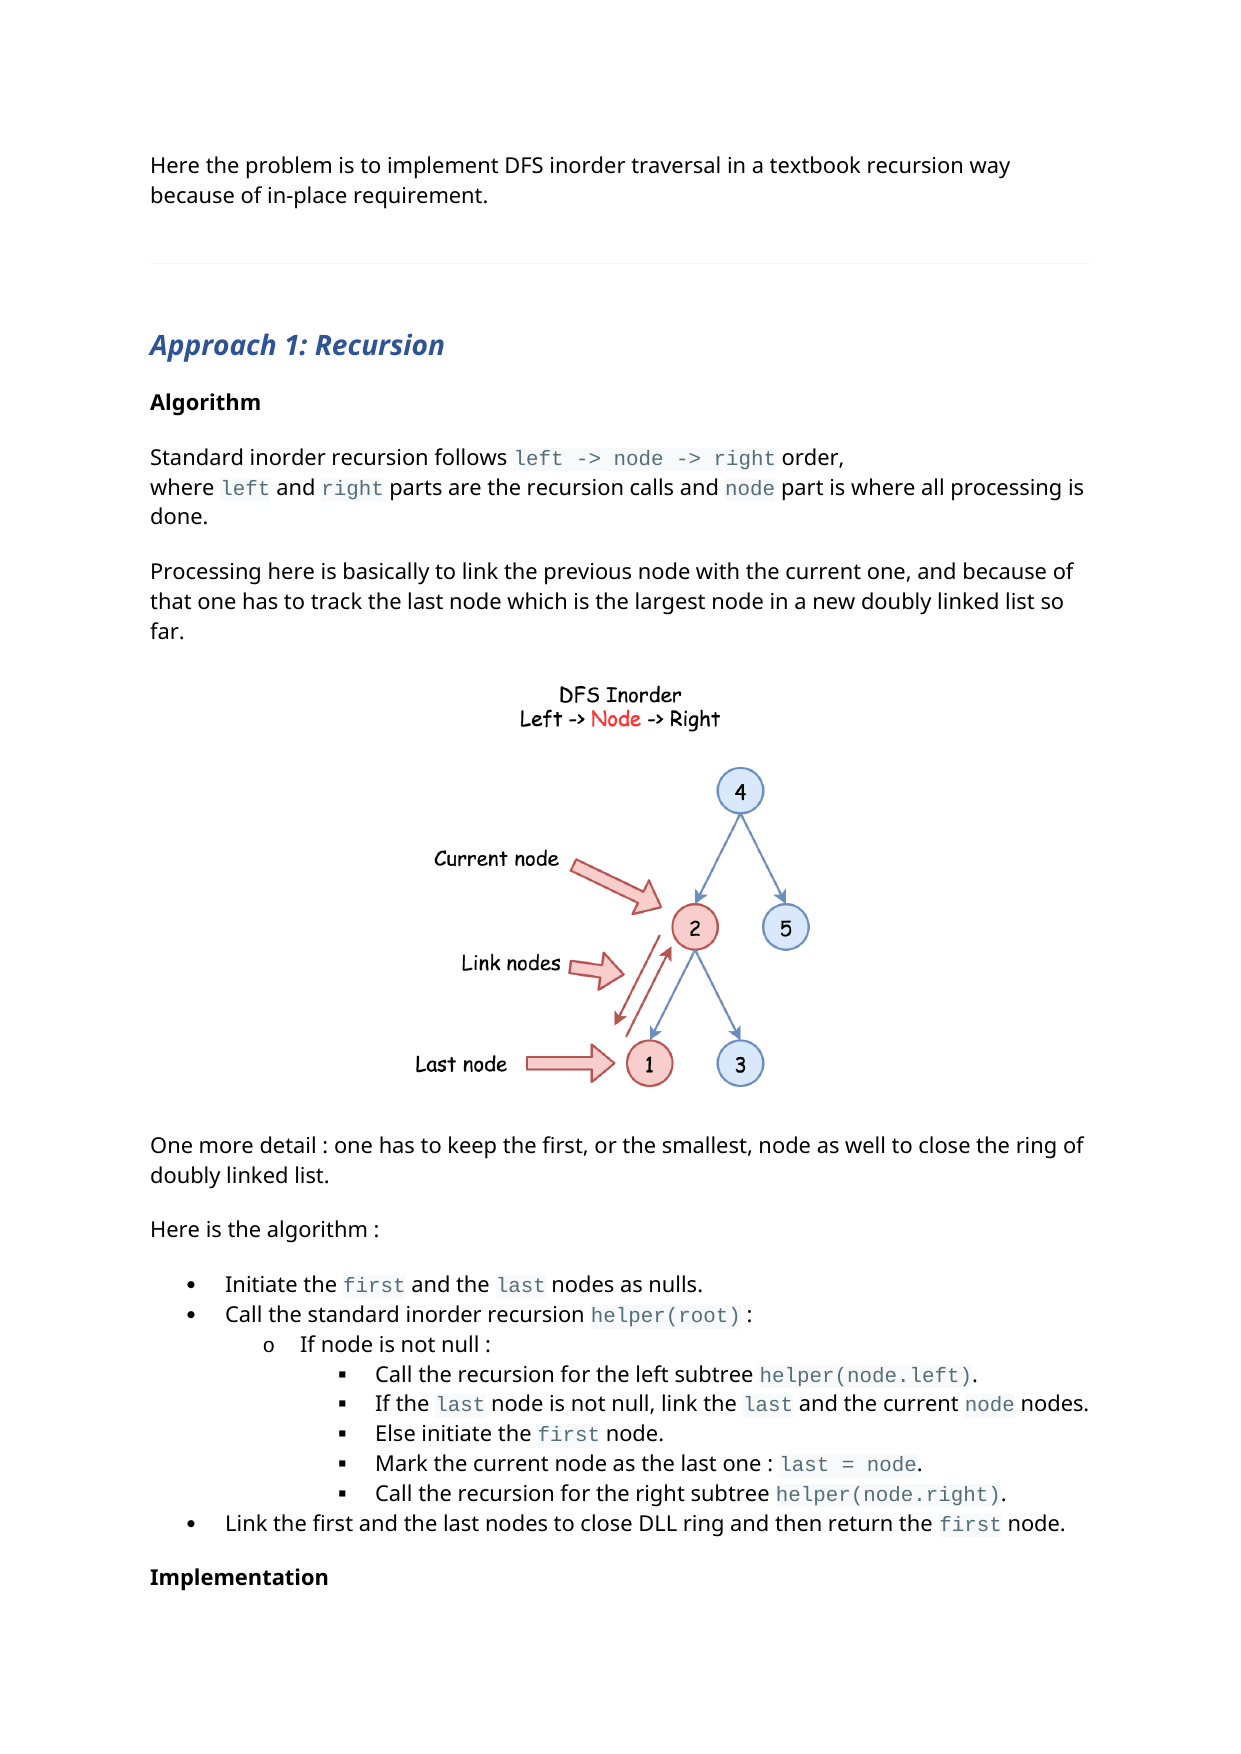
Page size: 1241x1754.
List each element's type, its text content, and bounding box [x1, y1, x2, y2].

list Initiate the first and the last nodes as nulls. [187, 1269, 1090, 1299]
list If node is not null : [262, 1329, 1090, 1358]
list Call the standard inorder recursion helper(root) : [187, 1299, 1090, 1329]
list Call the recursion for the right subtree helper(node.right). [337, 1478, 1090, 1507]
list Call the recursion for the left subtree helper(node.left). [337, 1358, 1090, 1388]
list If the last node is not null, link the last and the current node nodes. [337, 1388, 1090, 1418]
picture [150, 670, 1091, 1105]
text Algorithm [150, 387, 1090, 417]
list Else initiate the first node. [337, 1418, 1090, 1448]
text Implementation [150, 1562, 1090, 1592]
text Here the problem is to implement DFS inorder traversal in a textbook recursion way because of in-place requirement. [150, 150, 1090, 238]
text Processing here is basically to link the previous node with the current one, and because of that one has to track the last node which is the largest node in a new doubly linked list so far. [150, 556, 1090, 645]
subtitle Approach 1: Recursion [150, 325, 1090, 363]
list Link the first and the last nodes to close DLL ring and then return the first node. [187, 1507, 1090, 1537]
text Standard inorder recursion follows left -> node -> right order, where left and right parts are the recursion calls and node part is where all processing is done. [150, 442, 1090, 531]
list Mark the current node as the last one : last = node. [337, 1448, 1090, 1478]
text Here is the algorithm : [150, 1214, 1090, 1244]
text One more detail : one has to keep the first, or the smallest, node as well to close the ring of doubly linked list. [150, 1130, 1090, 1189]
